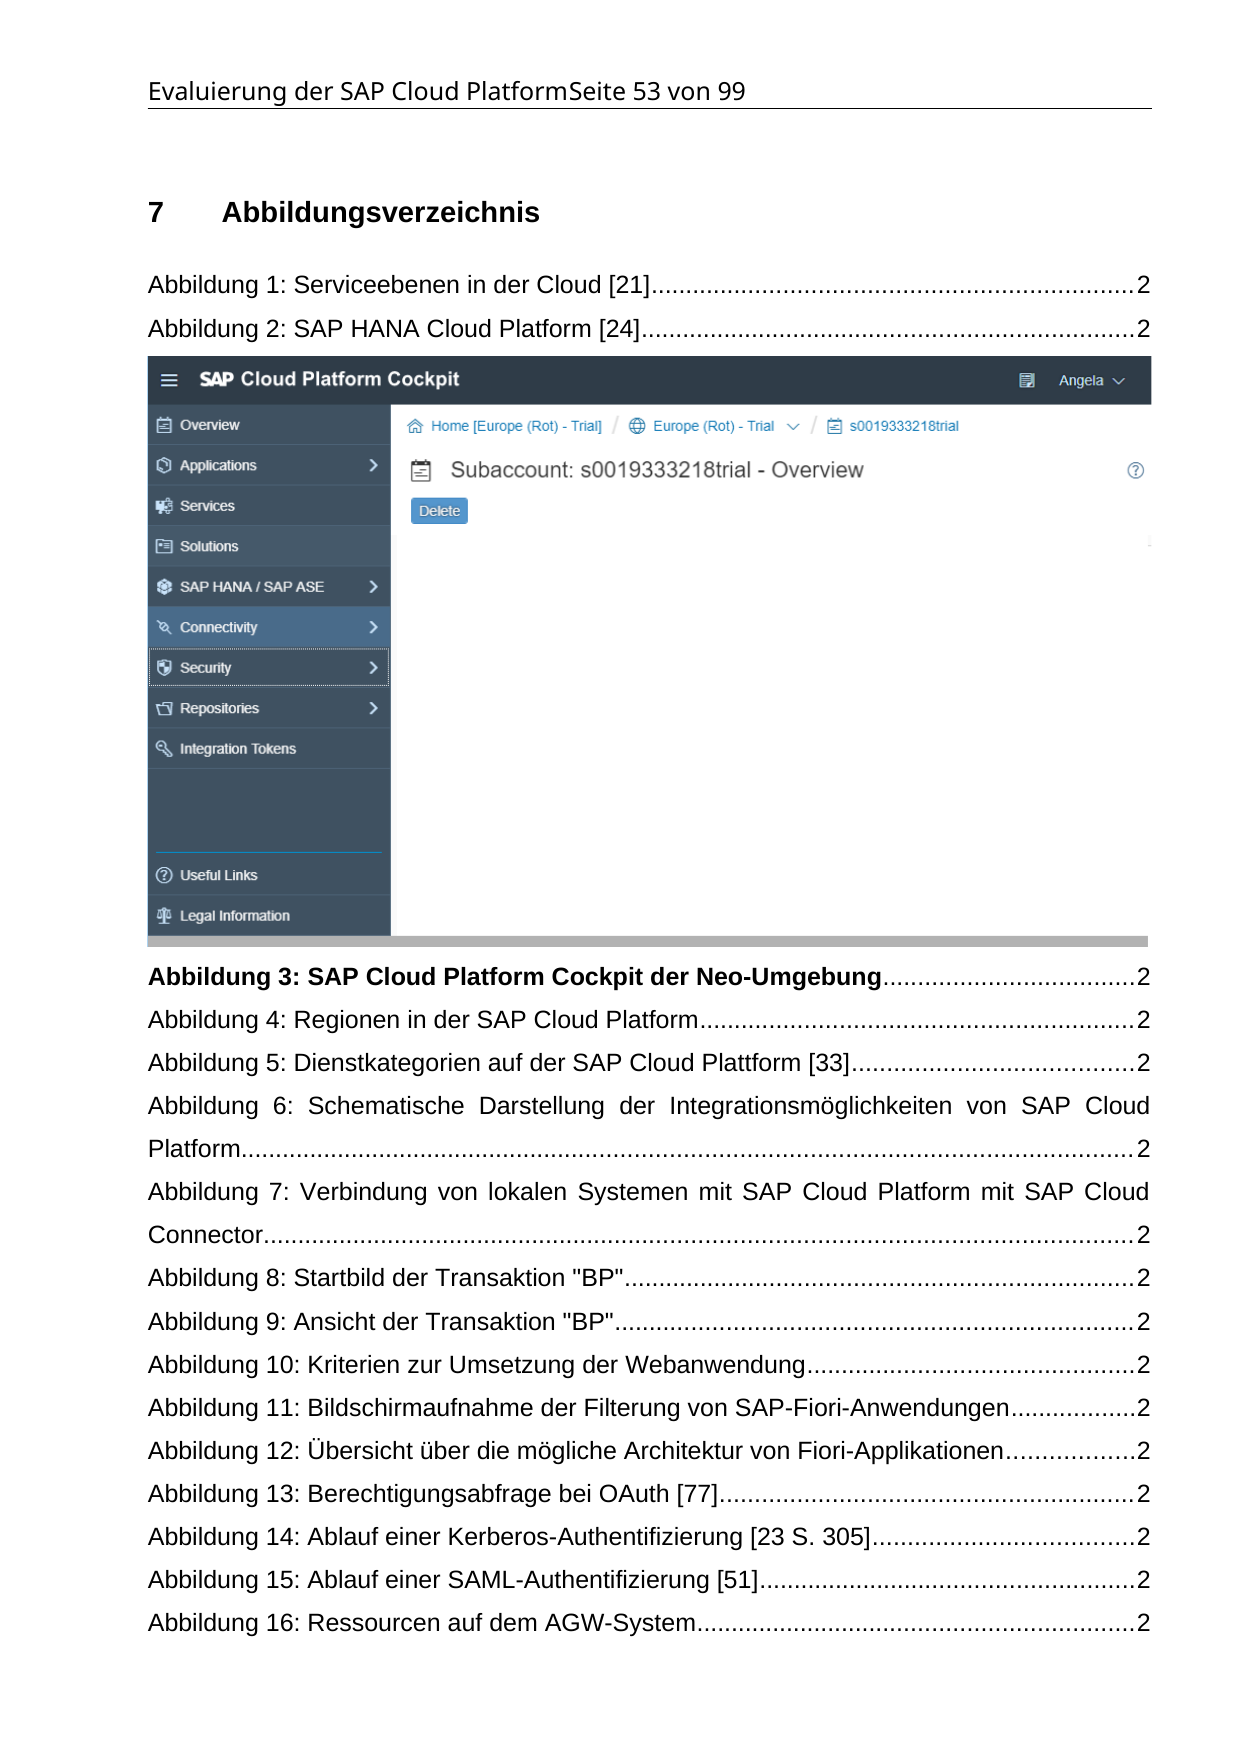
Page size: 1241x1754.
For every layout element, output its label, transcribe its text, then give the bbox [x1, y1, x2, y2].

text Abbildung 4: Regionen in der SAP Cloud Platform 2 [148, 1004, 1152, 1033]
text Abbildung 10: Kriterien zur Umsetzung der Webanwendung 2 [148, 1349, 1152, 1378]
text Abbildung 7: Verbindung von lokalen Systemen mit SAP Cloud Platform mit SAP Cloud Connector 2 [148, 1177, 1152, 1249]
text Abbildung 3: SAP Cloud Platform Cockpit der Neo-Umgebung 2 [148, 947, 1152, 990]
picture [147, 356, 1152, 947]
text Abbildung 5: Dienstkategorien auf der SAP Cloud Plattform [33] 2 [148, 1048, 1152, 1076]
text Abbildung 9: Ansicht der Transaktion "BP" 2 [148, 1306, 1152, 1335]
text Abbildung 16: Ressourcen auf dem AGW-System 2 [148, 1608, 1152, 1637]
text Abbildung 13: Berechtigungsabfrage bei OAuth [77] 2 [148, 1479, 1152, 1508]
text Abbildung 12: Übersicht über die mögliche Architektur von Fiori-Applikationen 2 [148, 1436, 1152, 1464]
text Abbildung 8: Startbild der Transaktion "BP" 2 [148, 1263, 1152, 1292]
text Abbildung 1: Serviceebenen in der Cloud [21] 2 [148, 270, 1152, 299]
text Abbildung 15: Ablauf einer SAML-Authentifizierung [51] 2 [148, 1565, 1152, 1594]
text Abbildung 2: SAP HANA Cloud Platform [24] 2 [148, 313, 1152, 342]
text Abbildung 6: Schematische Darstellung der Integrationsmöglichkeiten von SAP Cloud Platform 2 [148, 1091, 1152, 1163]
text Abbildung 14: Ablauf einer Kerberos-Authentifizierung [23 S. 305] 2 [148, 1522, 1152, 1551]
text Abbildung 11: Bildschirmaufnahme der Filterung von SAP-Fiori-Anwendungen 2 [148, 1393, 1152, 1421]
subtitle Abbildungsverzeichnis [148, 195, 1152, 229]
